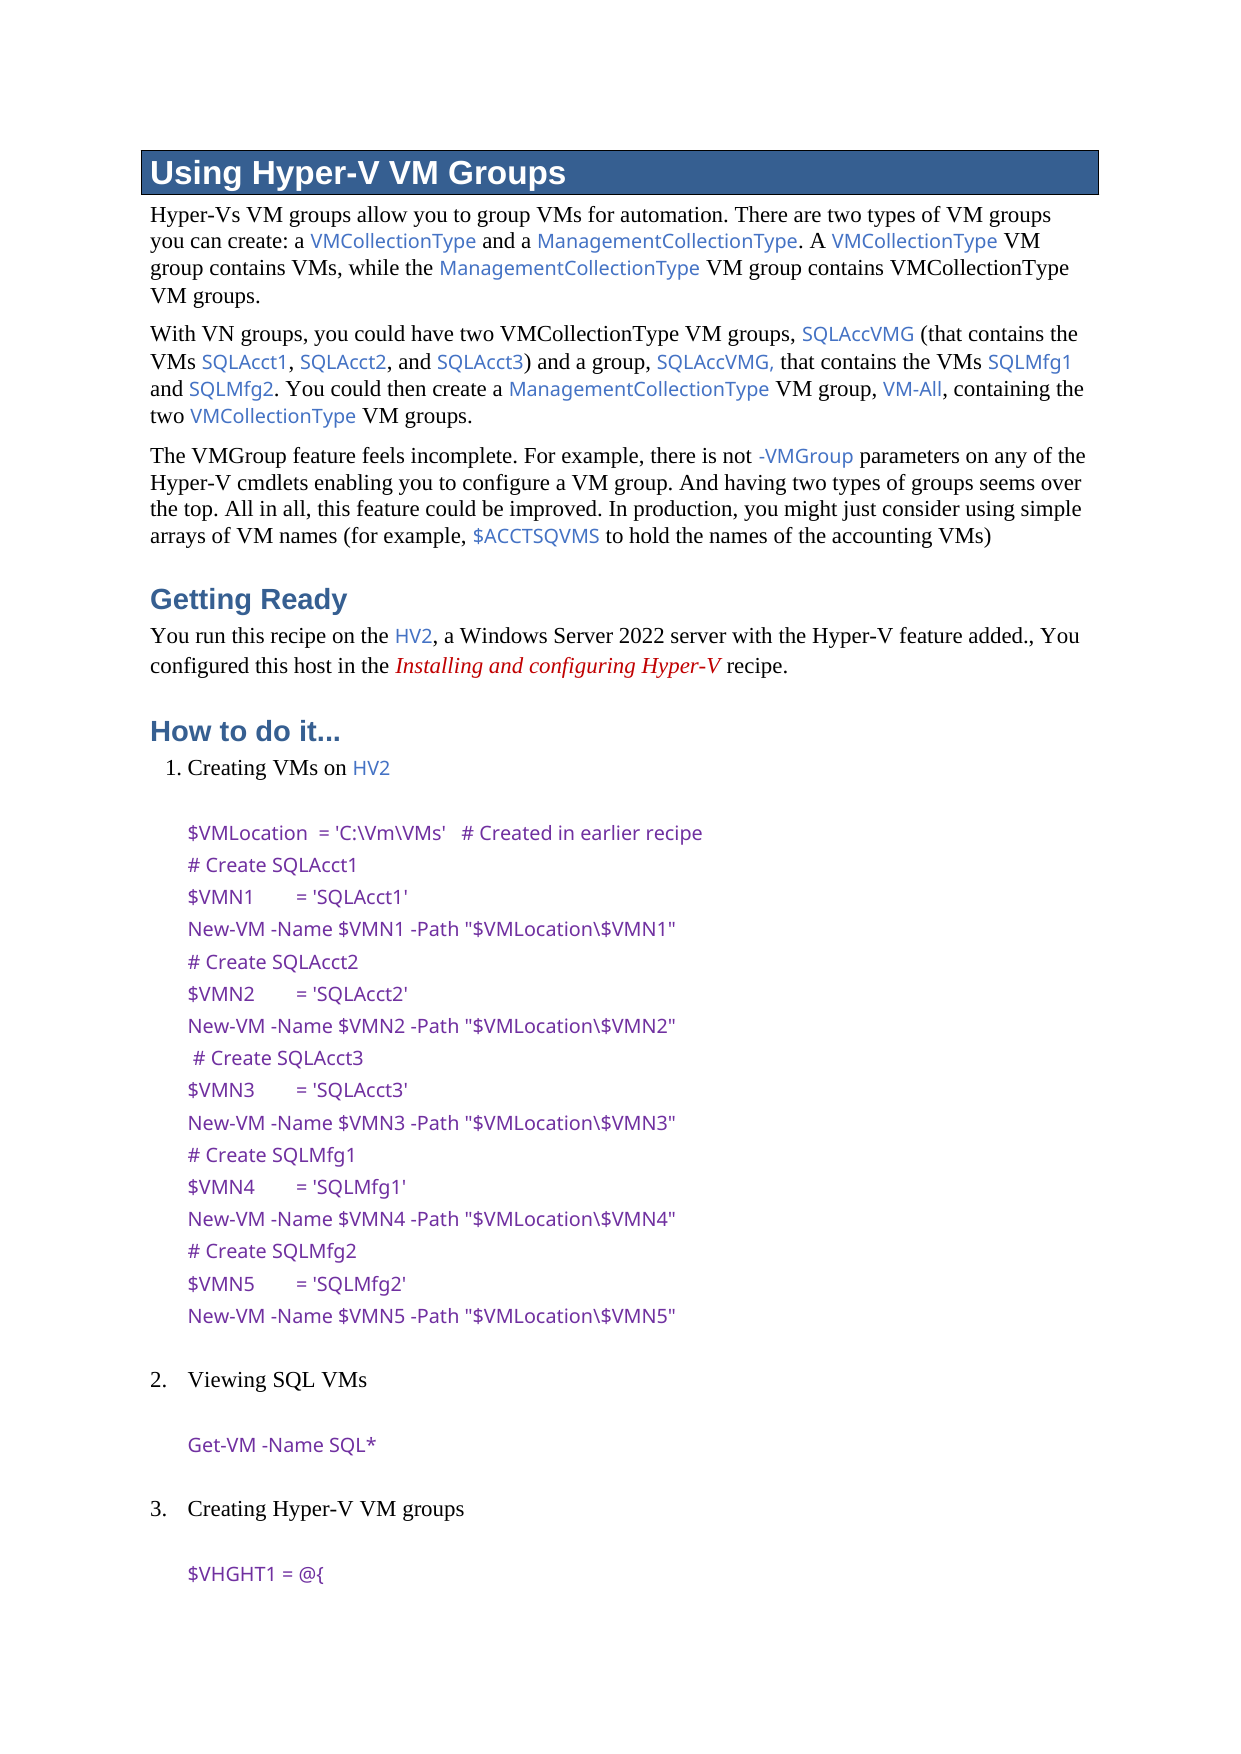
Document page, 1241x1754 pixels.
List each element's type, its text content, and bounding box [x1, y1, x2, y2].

text Viewing SQL VMs [150, 1366, 1053, 1393]
text # Create SQLAcct1 [187, 851, 1090, 878]
text Creating Hyper-V VM groups [150, 1496, 1053, 1522]
text $VMN2 = 'SQLAcct2' [187, 980, 1090, 1007]
subtitle How to do it... [150, 714, 1090, 747]
text $VMLocation = 'C:\Vm\VMs' # Created in earlier recipe [187, 819, 1090, 846]
text New-VM -Name $VMN5 -Path "$VMLocation\$VMN5" [187, 1302, 1090, 1329]
text $VHGHT1 = @{ [187, 1560, 1090, 1587]
text New-VM -Name $VMN4 -Path "$VMLocation\$VMN4" [187, 1205, 1090, 1232]
list Creating VMs on HV2 [165, 753, 1053, 781]
text The VMGroup feature feels incomplete. For example, there is not -VMGroup parameters on any of the Hyper-V cmdlets enabling you to configure a VM group. And having two types of groups seems over the top. All in all, this feature could be improved. In production, you might just consider using simple arrays of VM names (for example, $ACCTSQVMS to hold the names of the accounting VMs) [150, 442, 1090, 549]
text New-VM -Name $VMN3 -Path "$VMLocation\$VMN3" [187, 1109, 1090, 1136]
text $VMN1 = 'SQLAcct1' [187, 883, 1090, 911]
text You run this recipe on the HV2, a Windows Server 2022 server with the Hyper-V feature added., You configured this host in the Installing and configuring Hyper-V recipe. [150, 622, 1090, 680]
text $VMN5 = 'SQLMfg2' [187, 1270, 1090, 1297]
text Get-VM -Name SQL* [187, 1431, 1090, 1458]
text # Create SQLAcct3 [187, 1044, 1090, 1071]
subtitle Using Hyper-V VM Groups [142, 151, 1098, 194]
text New-VM -Name $VMN2 -Path "$VMLocation\$VMN2" [187, 1012, 1090, 1039]
text $VMN3 = 'SQLAcct3' [187, 1077, 1090, 1104]
text New-VM -Name $VMN1 -Path "$VMLocation\$VMN1" [187, 916, 1090, 943]
text $VMN4 = 'SQLMfg1' [187, 1173, 1090, 1200]
text # Create SQLMfg2 [187, 1238, 1090, 1264]
text # Create SQLMfg1 [187, 1141, 1090, 1168]
text Hyper-Vs VM groups allow you to group VMs for automation. There are two types of VM groups you can create: a VMCollectionType and a ManagementCollectionType. A VMCollectionType VM group contains VMs, while the ManagementCollectionType VM group contains VMCollectionType VM groups. [150, 201, 1090, 308]
text With VN groups, you could have two VMCollectionType VM groups, SQLAccVMG (that contains the VMs SQLAcct1, SQLAcct2, and SQLAcct3) and a group, SQLAccVMG, that contains the VMs SQLMfg1 and SQLMfg2. You could then create a ManagementCollectionType VM group, VM-All, containing the two VMCollectionType VM groups. [150, 321, 1090, 429]
text # Create SQLAcct2 [187, 948, 1090, 975]
subtitle Getting Ready [150, 582, 1090, 616]
